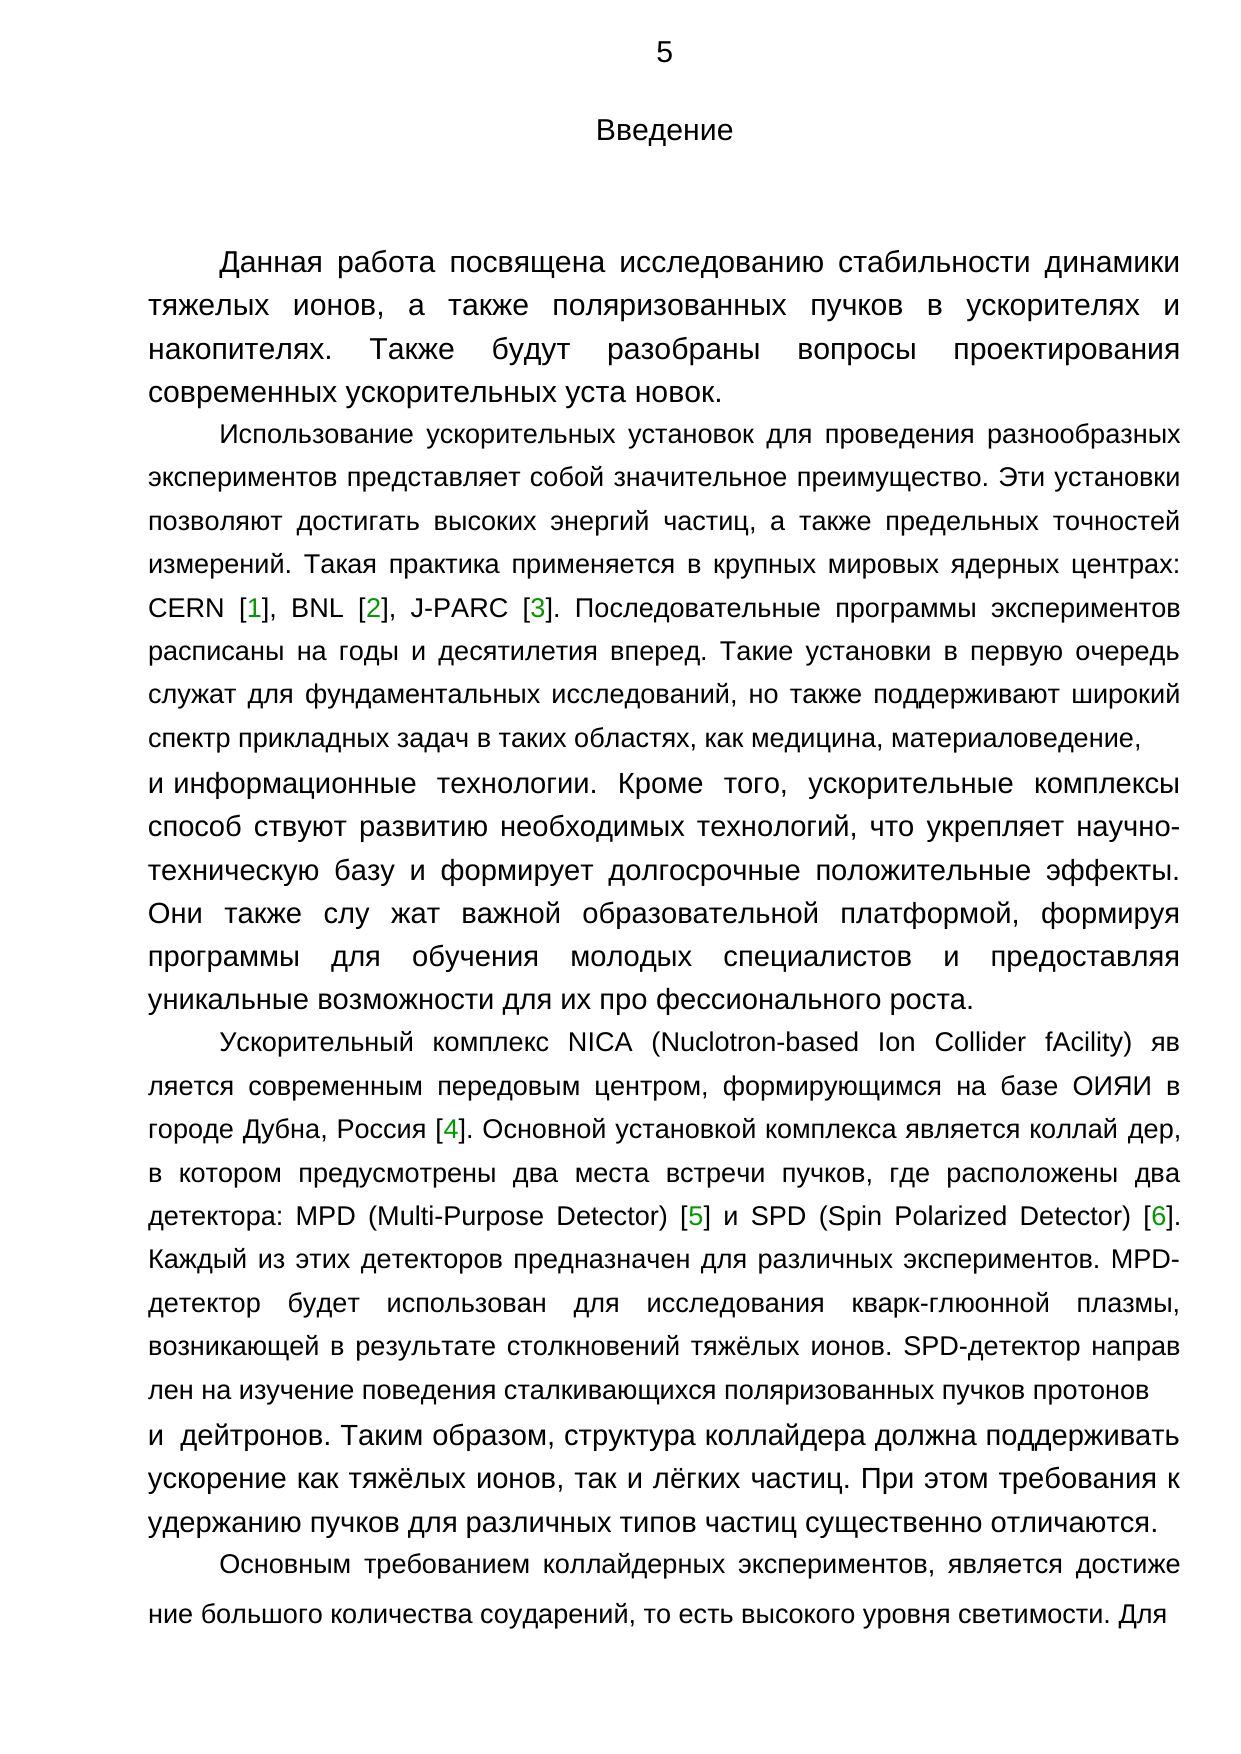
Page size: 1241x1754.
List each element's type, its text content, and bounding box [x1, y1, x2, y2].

text Ускорительный комплекс NICA (Nuclotron-based Ion Collider fAсility) яв­ ляется современным передовым центром, формирующимся на базе ОИЯИ в городе Дубна, Россия [4]. Основной установкой комплекса является коллай­ дер, в котором предусмотрены два места встречи пучков, где расположены два детектора: MPD (Multi-Purpose Detector) [5] и SPD (Spin Polarized Detector) [6]. Каждый из этих детекторов предназначен для различных экспериментов. MPD-детектор будет использован для исследования кварк-глюонной плазмы, возникающей в результате столкновений тяжёлых ионов. SPD-детектор направ­ лен на изучение поведения сталкивающихся поляризованных пучков протонов [148, 1026, 1181, 1405]
list дейтронов. Таким образом, структура коллайдера должна поддерживать ускорение как тяжёлых ионов, так и лёгких частиц. При этом требования к удержанию пучков для различных типов частиц существенно отличаются. [148, 1418, 1181, 1538]
text Использование ускорительных установок для проведения разнообразных экспериментов представляет собой значительное преимущество. Эти установки позволяют достигать высоких энергий частиц, а также предельных точностей измерений. Такая практика применяется в крупных мировых ядерных центрах: CERN [1], BNL [2], J-PARC [3]. Последовательные программы экспериментов расписаны на годы и десятилетия вперед. Такие установки в первую очередь служат для фундаментальных исследований, но также поддерживают широкий спектр прикладных задач в таких областях, как медицина, материаловедение, [148, 418, 1181, 753]
list информационные технологии. Кроме того, ускорительные комплексы способ­ ствуют развитию необходимых технологий, что укрепляет научно-техническую базу и формирует долгосрочные положительные эффекты. Они также слу­ жат важной образовательной платформой, формируя программы для обучения молодых специалистов и предоставляя уникальные возможности для их про­ фессионального роста. [148, 766, 1181, 1016]
text Введение [148, 111, 1181, 146]
text Данная работа посвящена исследованию стабильности динамики тяжелых ионов, а также поляризованных пучков в ускорителях и накопителях. Также будут разобраны вопросы проектирования современных ускорительных уста­ новок. [148, 244, 1181, 409]
text Основным требованием коллайдерных экспериментов, является достиже­ ние большого количества соударений, то есть высокого уровня светимости. Для [148, 1548, 1181, 1629]
text 5 [148, 34, 1181, 69]
